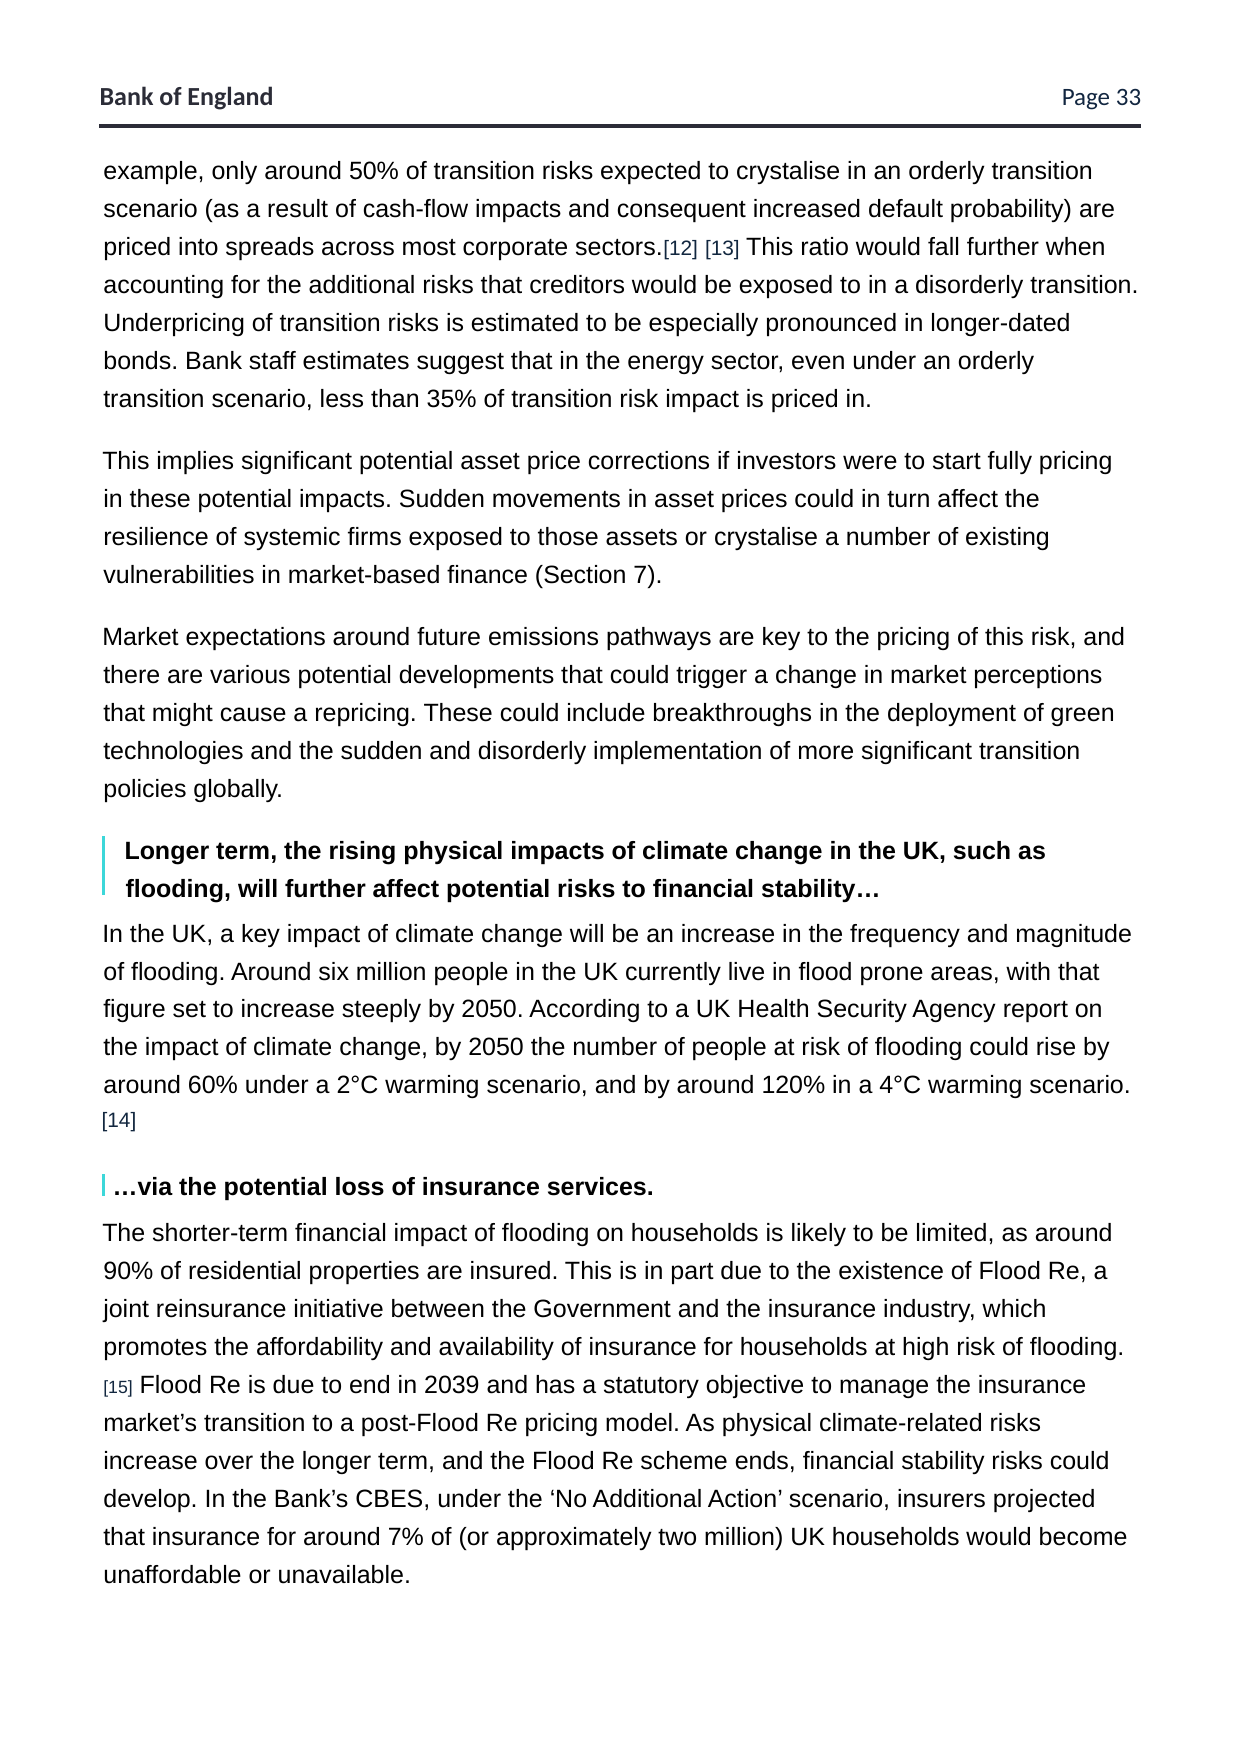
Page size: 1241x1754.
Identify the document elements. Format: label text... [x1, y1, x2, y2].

text …via the potential loss of insurance services. [102, 1172, 1140, 1201]
text Market expectations around future emissions pathways are key to the pricing of this risk, and there are various potential developments that could trigger a change in market perceptions that might cause a repricing. These could include breakthroughs in the deployment of green technologies and the sudden and disorderly implementation of more significant transition policies globally. [102, 622, 1140, 803]
text In the UK, a key impact of climate change will be an increase in the frequency and magnitude of flooding. Around six million people in the UK currently live in flood prone areas, with that figure set to increase steeply by 2050. According to a UK Health Security Agency report on the impact of climate change, by 2050 the number of people at risk of flooding could rise by around 60% under a 2°C warming scenario, and by around 120% in a 4°C warming scenario. [102, 918, 1140, 1099]
text This implies significant potential asset price corrections if investors were to start fully pricing in these potential impacts. Sudden movements in asset prices could in turn affect the resilience of systemic firms exposed to those assets or crystalise a number of existing vulnerabilities in market-based finance (Section 7). [102, 446, 1140, 589]
text Longer term, the rising physical impacts of climate change in the UK, such as flooding, will further affect potential risks to financial stability… [102, 836, 1140, 903]
text The shorter-term financial impact of flooding on households is likely to be limited, as around 90% of residential properties are insured. This is in part due to the existence of Flood Re, a joint reinsurance initiative between the Government and the insurance industry, which promotes the affordability and availability of insurance for households at high risk of flooding. [15] Flood Re is due to end in 2039 and has a statutory objective to manage the insurance market’s transition to a post-Flood Re pricing model. As physical climate-related risks increase over the longer term, and the Flood Re scheme ends, financial stability risks could develop. In the Bank’s CBES, under the ‘No Additional Action’ scenario, insurers projected that insurance for around 7% of (or approximately two million) UK households would become unaffordable or unavailable. [102, 1218, 1140, 1588]
text [14] [101, 1108, 1142, 1132]
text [102, 156, 1140, 412]
